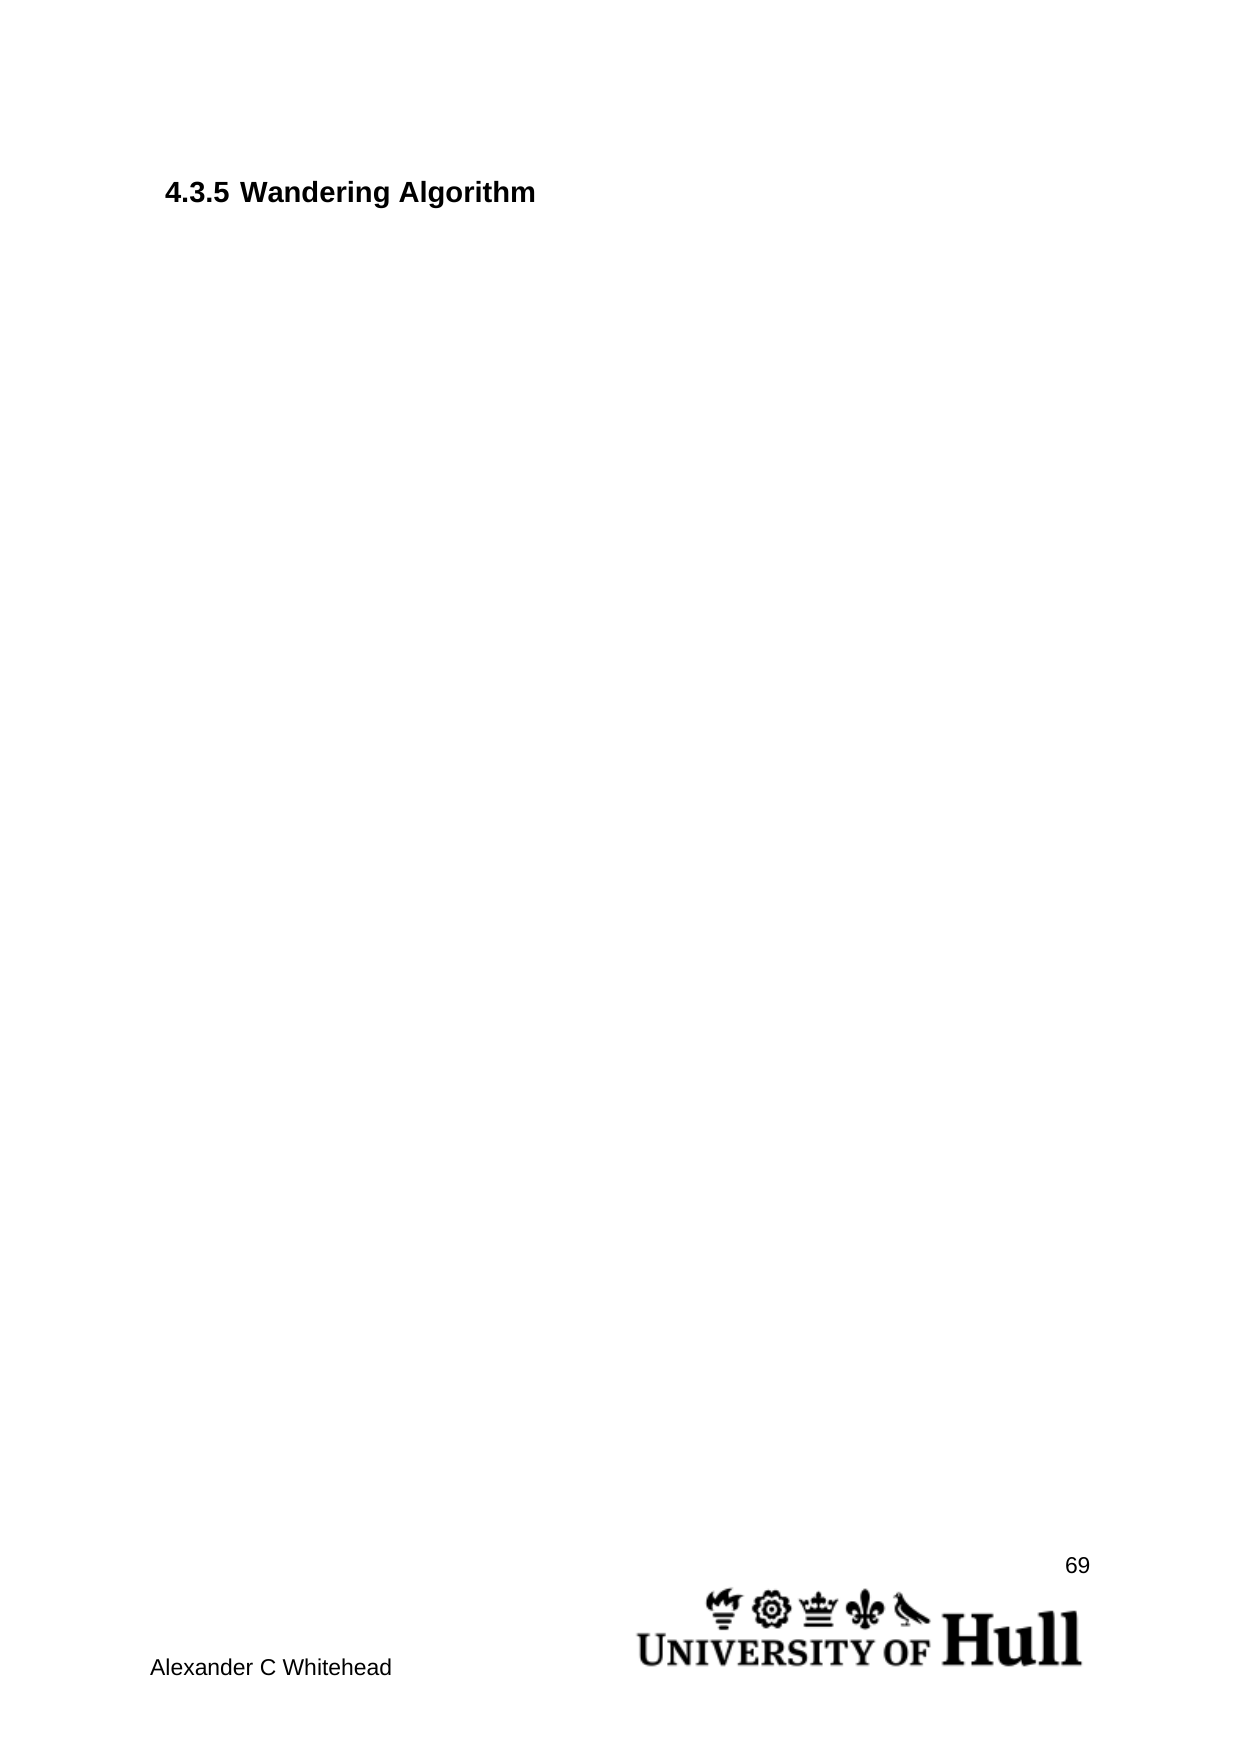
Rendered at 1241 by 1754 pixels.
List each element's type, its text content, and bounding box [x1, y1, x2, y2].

subtitle Wandering Algorithm [165, 175, 1090, 208]
picture [630, 1578, 1091, 1676]
